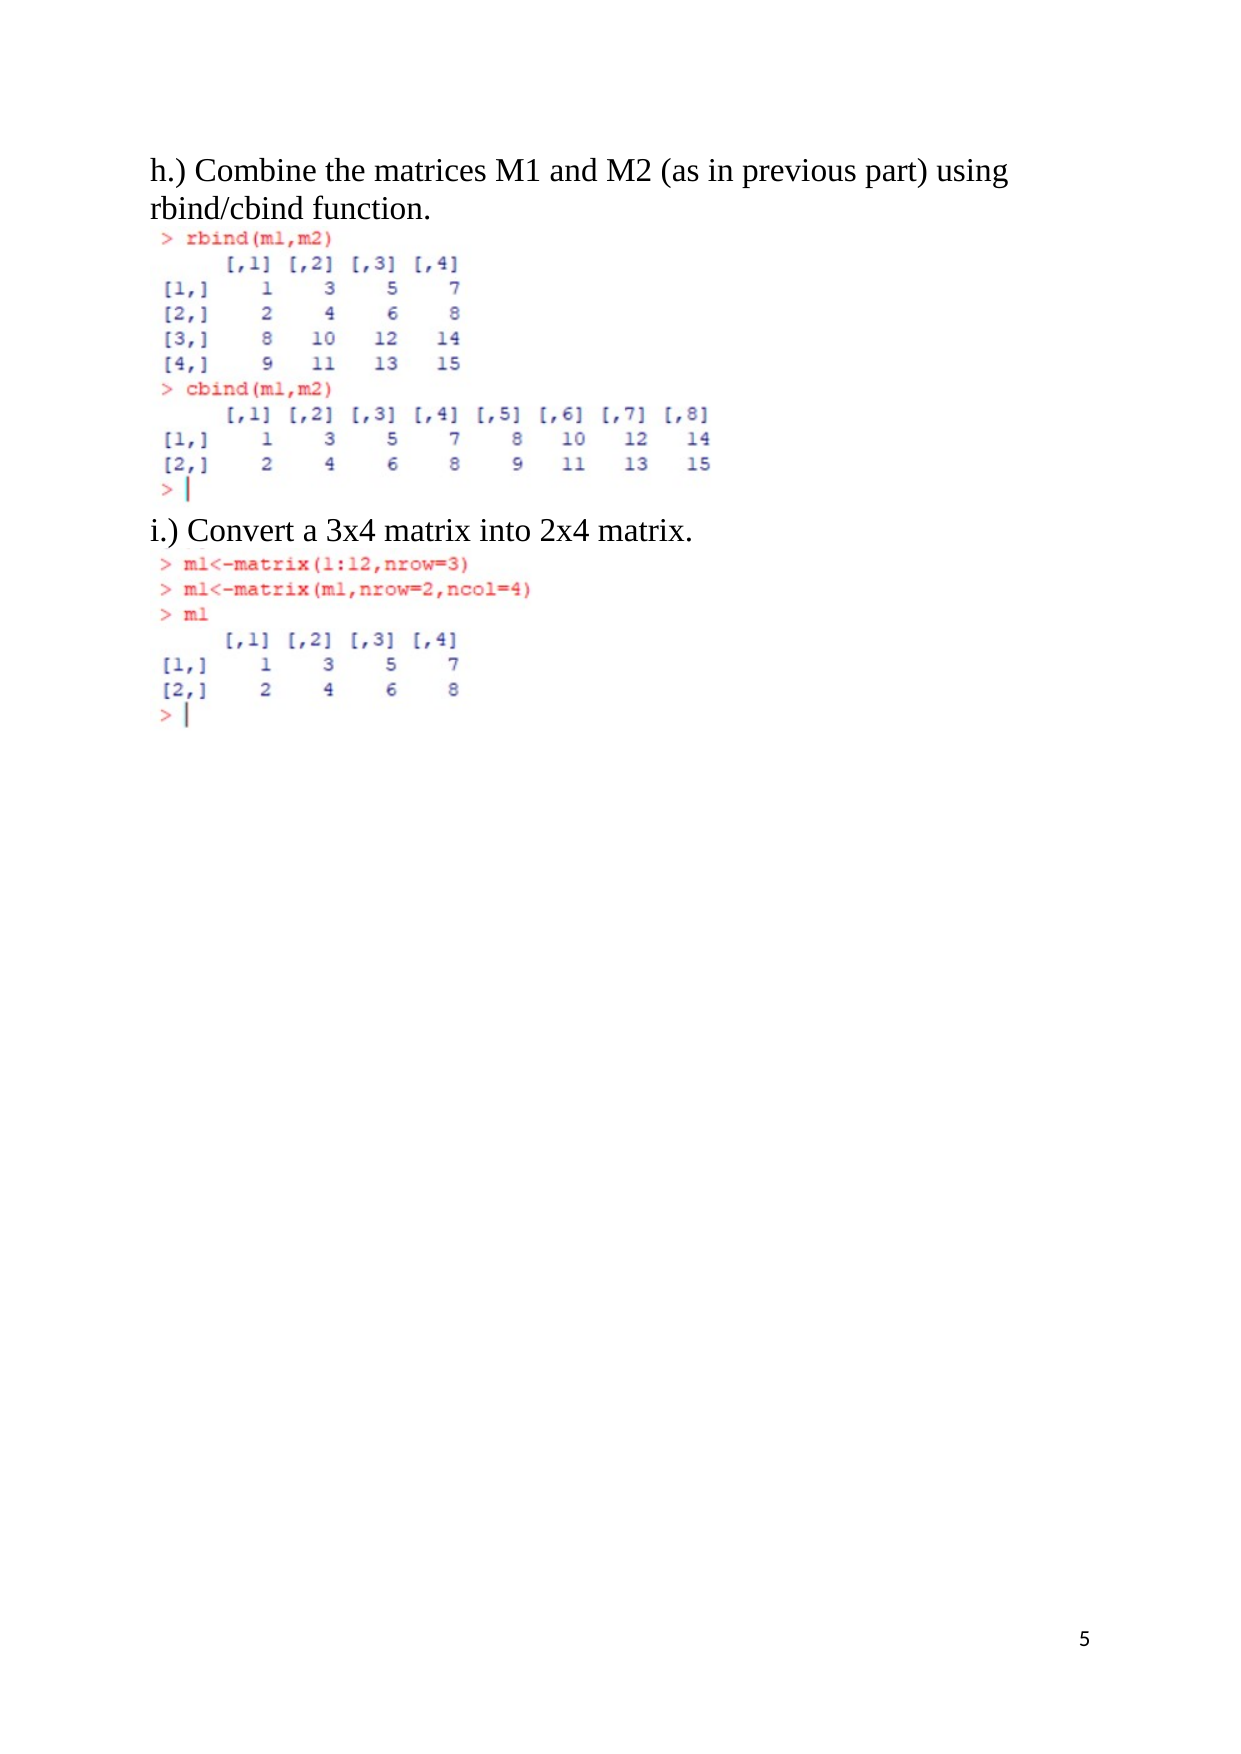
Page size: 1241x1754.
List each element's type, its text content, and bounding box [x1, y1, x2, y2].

picture [150, 226, 854, 511]
text h.) Combine the matrices M1 and M2 (as in previous part) using rbind/cbind function. [150, 150, 1090, 227]
picture [150, 548, 679, 743]
text i.) Convert a 3x4 matrix into 2x4 matrix. [150, 510, 1090, 549]
